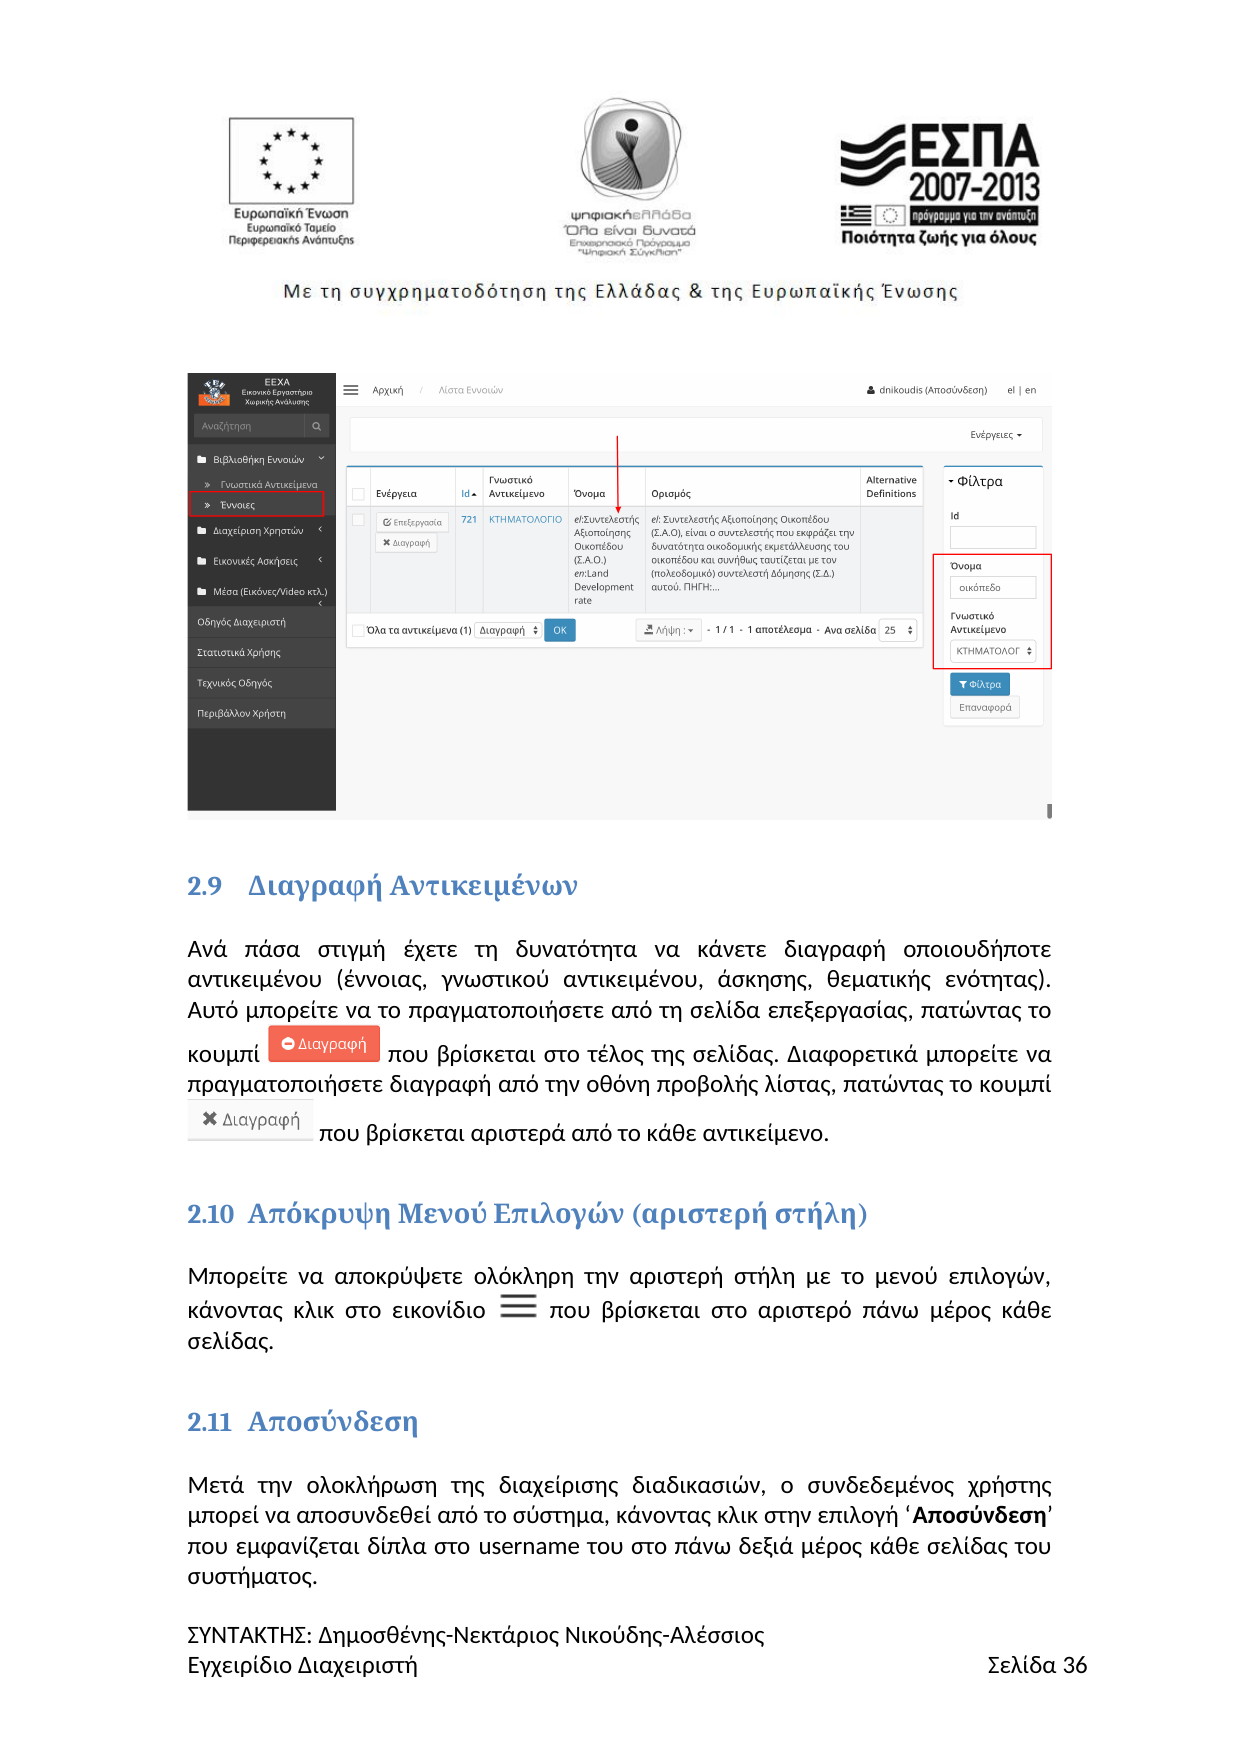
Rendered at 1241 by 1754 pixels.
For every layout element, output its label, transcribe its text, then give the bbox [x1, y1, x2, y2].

subtitle Απόκρυψη Μενού Επιλογών (αριστερή στήλη) [187, 1199, 1053, 1230]
subtitle Αποσύνδεση [187, 1407, 1053, 1438]
text Μπορείτε να αποκρύψετε ολόκληρη την αριστερή στήλη με το μενού επιλογών, κάνοντας κλικ στο εικονίδιο που βρίσκεται στο αριστερό πάνω μέρος κάθε σελίδας. [187, 1260, 1053, 1356]
picture [497, 1290, 540, 1319]
text Ανά πάσα στιγμή έχετε τη δυνατότητα να κάνετε διαγραφή οποιουδήποτε αντικειμένου (έννοιας, γνωστικού αντικειμένου, άσκησης, θεματικής ενότητας). Αυτό μπορείτε να το πραγματοποιήσετε από τη σελίδα επεξεργασίας, πατώντας το κουμπί που βρίσκεται στο τέλος της σελίδας. Διαφορετικά μπορείτε να πραγματοποιήσετε διαγραφή από την οθόνη προβολής λίστας, πατώντας το κουμπί που βρίσκεται αριστερά από το κάθε αντικείμενο. [187, 933, 1053, 1147]
picture [187, 73, 1088, 343]
subtitle Διαγραφή Αντικειμένων [187, 871, 1053, 902]
picture [187, 373, 1053, 820]
text Μετά την ολοκλήρωση της διαχείρισης διαδικασιών, ο συνδεδεμένος χρήστης μπορεί να αποσυνδεθεί από το σύστημα, κάνοντας κλικ στην επιλογή ‘Αποσύνδεση’ που εμφανίζεται δίπλα στο username του στο πάνω δεξιά μέρος κάθε σελίδας του συστήματος. [187, 1469, 1053, 1591]
picture [267, 1024, 381, 1063]
picture [187, 1099, 314, 1141]
